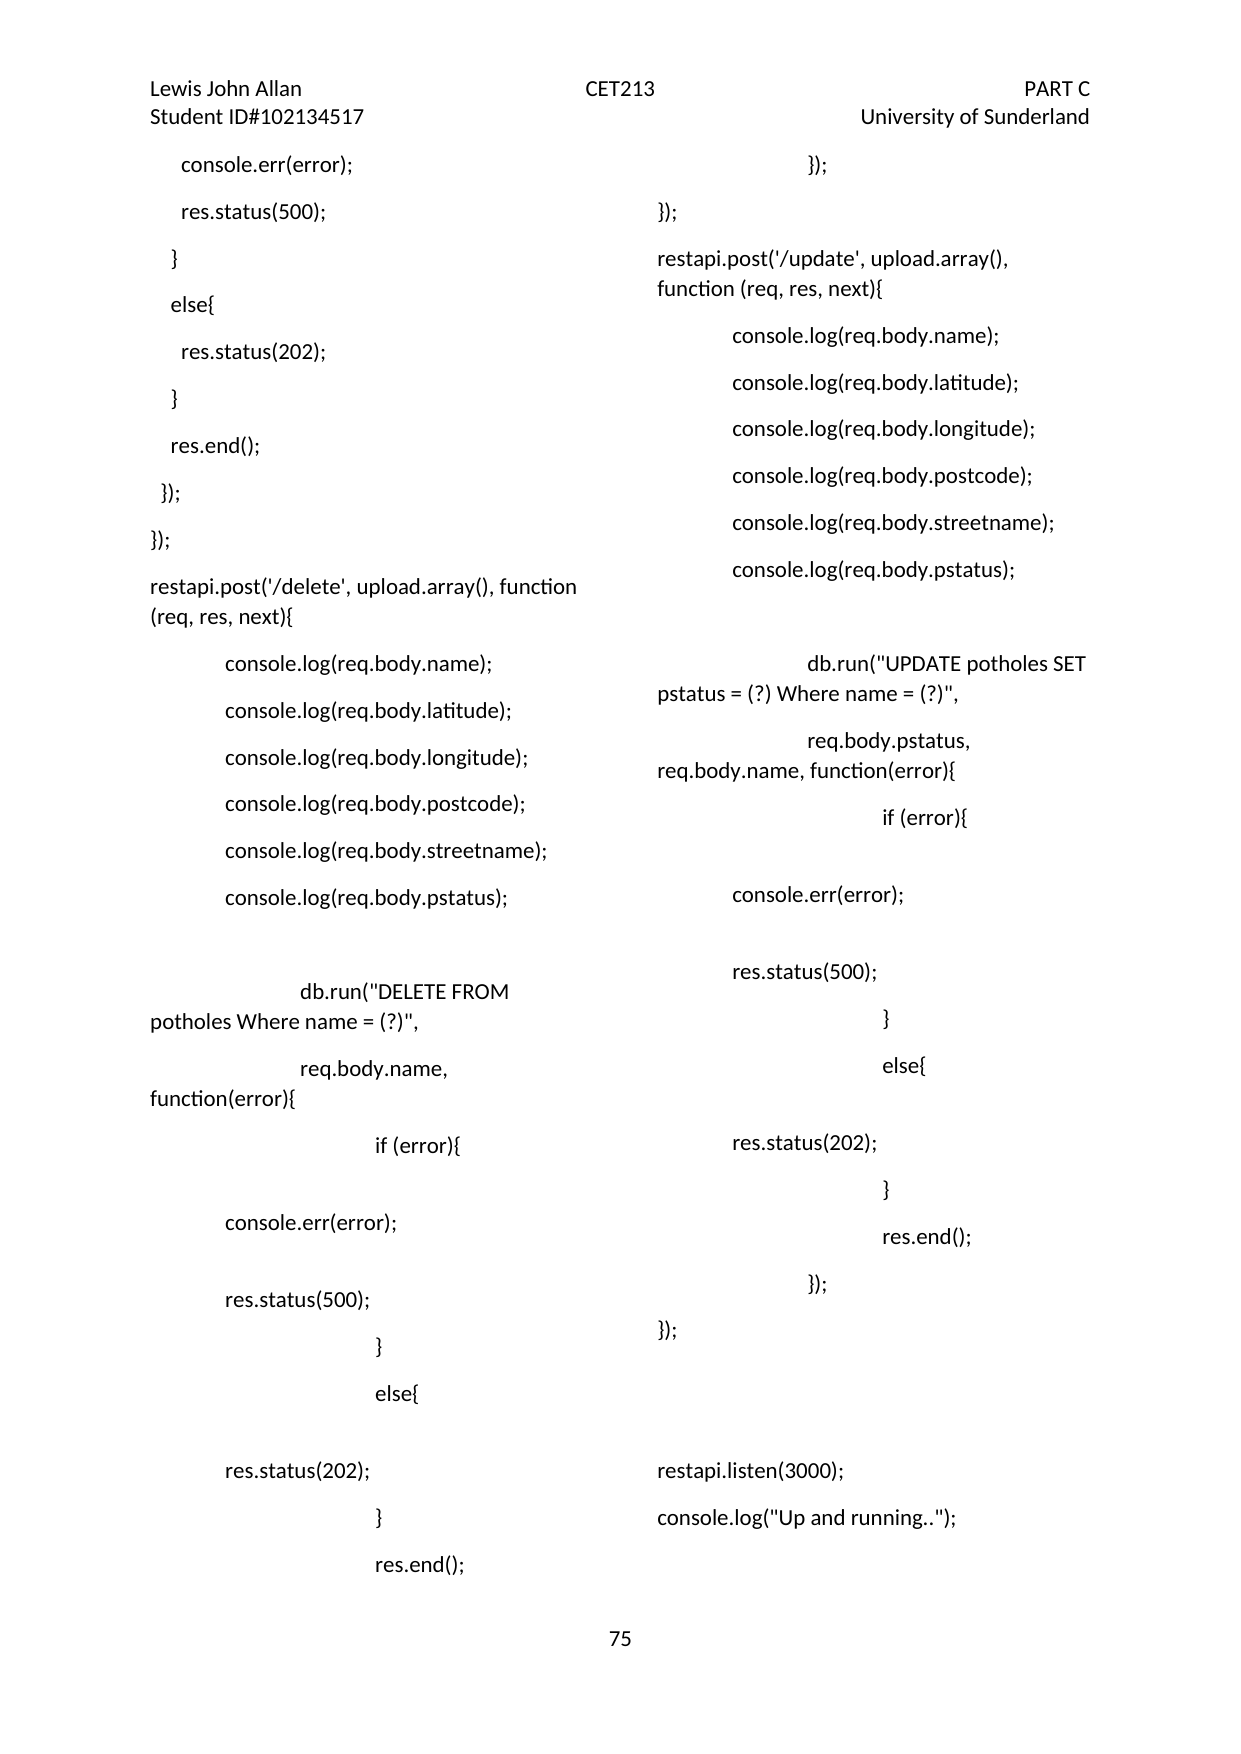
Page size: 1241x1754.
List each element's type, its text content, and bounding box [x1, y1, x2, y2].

text if (error){ [657, 803, 1090, 831]
text } [657, 1175, 1090, 1203]
text res.status(202); [657, 1098, 1090, 1156]
text } [150, 384, 583, 412]
text else{ [150, 1379, 583, 1407]
text }); [150, 478, 583, 506]
text console.log(req.body.latitude); [150, 696, 583, 724]
text }); [657, 1269, 1090, 1297]
text console.log(req.body.streetname); [657, 508, 1090, 536]
text }); [657, 150, 1090, 178]
text req.body.pstatus, req.body.name, function(error){ [657, 726, 1090, 784]
text console.log(req.body.name); [657, 321, 1090, 349]
text } [657, 1004, 1090, 1032]
text res.status(202); [150, 337, 583, 366]
text res.end(); [150, 431, 583, 459]
text res.status(500); [657, 927, 1090, 985]
text res.status(202); [150, 1426, 583, 1484]
text console.log(req.body.streetname); [150, 836, 583, 864]
text } [150, 1332, 583, 1360]
text restapi.listen(3000); [657, 1456, 1090, 1484]
text res.status(500); [150, 1255, 583, 1313]
text console.log(req.body.longitude); [657, 414, 1090, 443]
text console.err(error); [150, 1178, 583, 1236]
text console.log(req.body.pstatus); [150, 883, 583, 911]
text restapi.post('/delete', upload.array(), function (req, res, next){ [150, 572, 583, 630]
text } [150, 244, 583, 272]
text console.err(error); [150, 150, 583, 178]
text res.status(500); [150, 197, 583, 225]
text console.log(req.body.latitude); [657, 368, 1090, 396]
text }); [150, 525, 583, 553]
text res.end(); [150, 1550, 583, 1578]
text db.run("UPDATE potholes SET pstatus = (?) Where name = (?)", [657, 649, 1090, 707]
text }); [657, 197, 1090, 225]
text } [150, 1503, 583, 1531]
text console.log(req.body.postcode); [657, 461, 1090, 489]
text db.run("DELETE FROM potholes Where name = (?)", [150, 977, 583, 1035]
text res.end(); [657, 1222, 1090, 1250]
text else{ [150, 291, 583, 319]
text else{ [657, 1051, 1090, 1079]
text console.log(req.body.postcode); [150, 789, 583, 818]
text console.log(req.body.pstatus); [657, 555, 1090, 583]
text console.log(req.body.longitude); [150, 743, 583, 771]
text restapi.post('/update', upload.array(), function (req, res, next){ [657, 244, 1090, 302]
text if (error){ [150, 1131, 583, 1159]
text console.err(error); [657, 850, 1090, 908]
text console.log("Up and running.."); [657, 1503, 1090, 1531]
text req.body.name, function(error){ [150, 1054, 583, 1112]
text console.log(req.body.name); [150, 649, 583, 677]
text }); [657, 1316, 1090, 1344]
